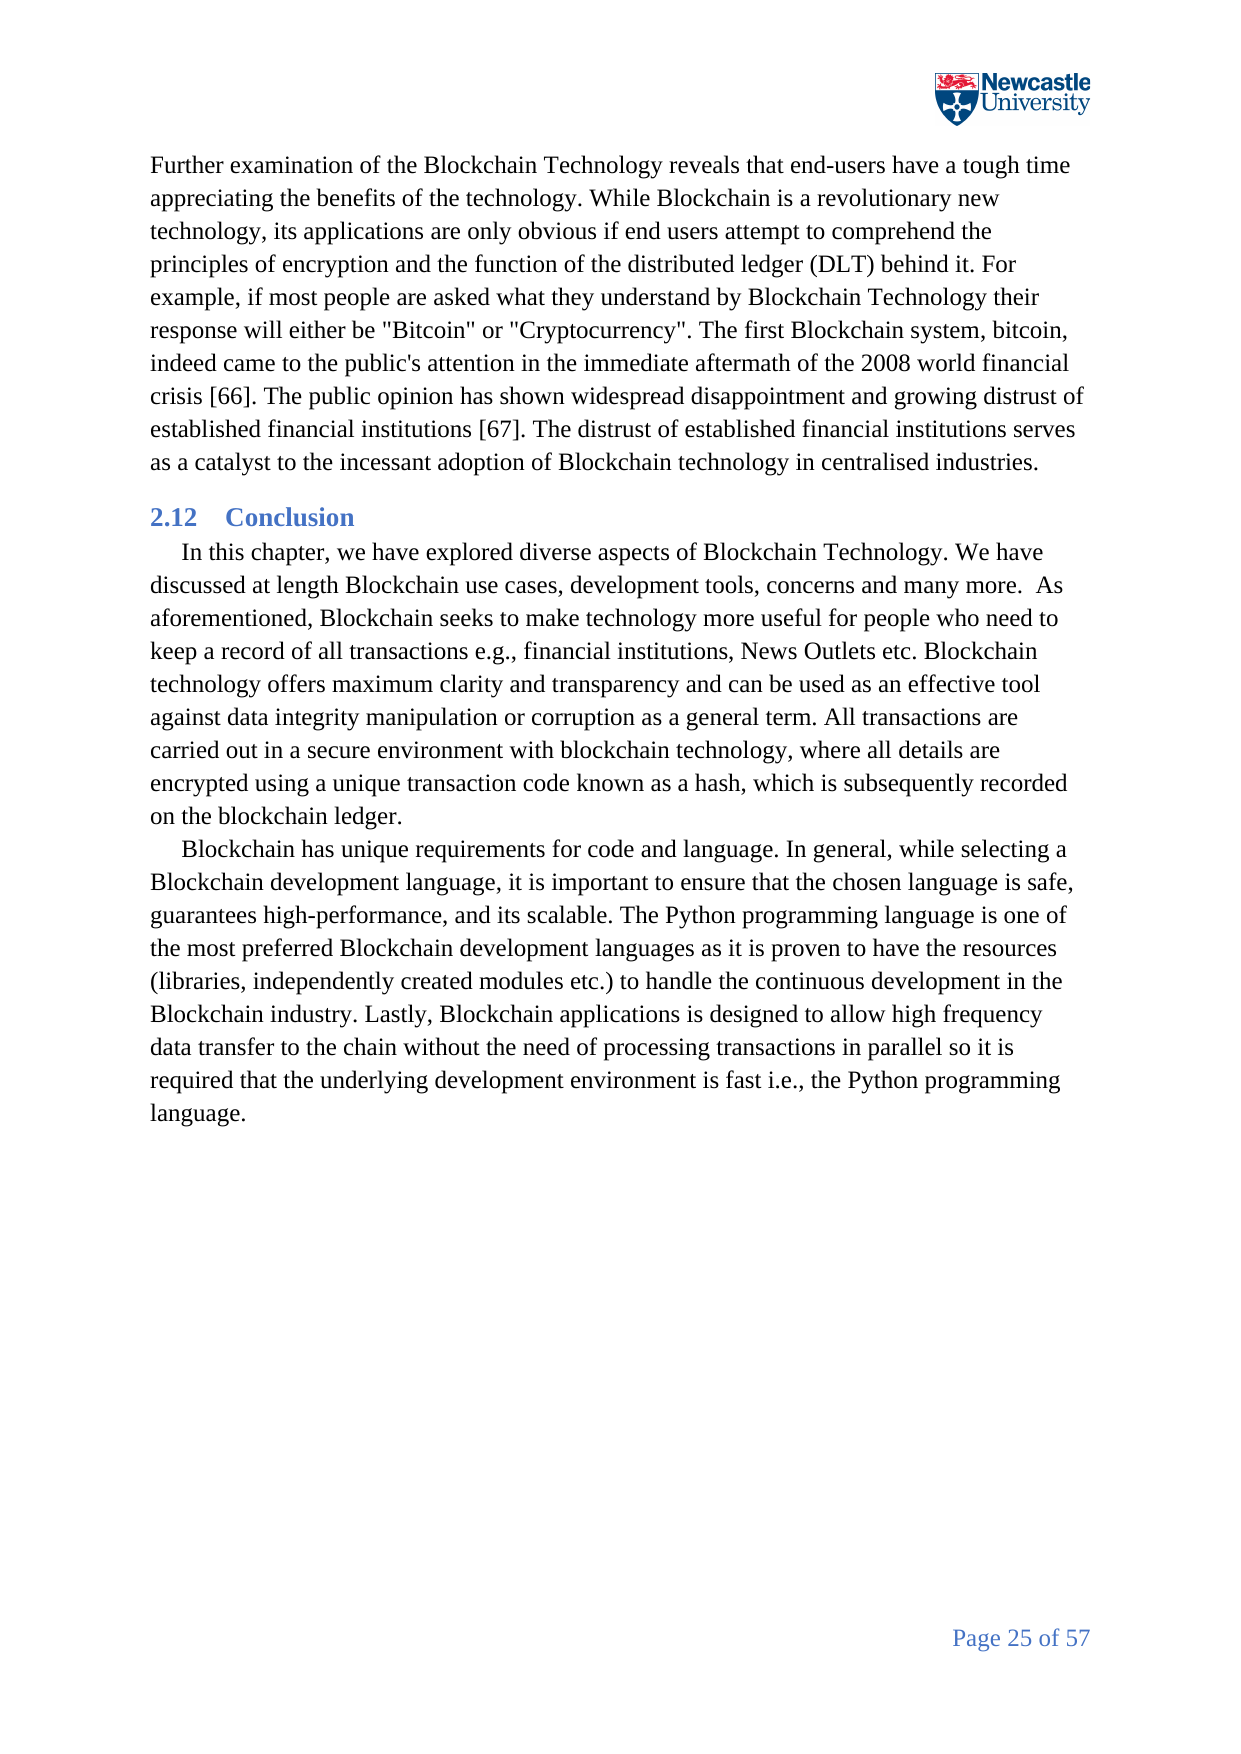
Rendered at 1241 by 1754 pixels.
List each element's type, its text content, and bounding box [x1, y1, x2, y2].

picture [935, 73, 1091, 126]
subtitle 2.12 Conclusion [150, 501, 1090, 532]
text Further examination of the Blockchain Technology reveals that end-users have a tough time appreciating the benefits of the technology. While Blockchain is a revolutionary new technology, its applications are only obvious if end users attempt to comprehend the principles of encryption and the function of the distributed ledger (DLT) behind it. For example, if most people are asked what they understand by Blockchain Technology their response will either be "Bitcoin" or "Cryptocurrency". The first Blockchain system, bitcoin, indeed came to the public's attention in the immediate aftermath of the 2008 world financial crisis. The public opinion has shown widespread disappointment and growing distrust of established financial institutions. The distrust of established financial institutions serves as a catalyst to the incessant adoption of Blockchain technology in centralised industries. [150, 150, 1090, 476]
text In this chapter, we have explored diverse aspects of Blockchain Technology. We have discussed at length Blockchain use cases, development tools, concerns and many more. As aforementioned, Blockchain seeks to make technology more useful for people who need to keep a record of all transactions e.g., financial institutions, News Outlets etc. Blockchain technology offers maximum clarity and transparency and can be used as an effective tool against data integrity manipulation or corruption as a general term. All transactions are carried out in a secure environment with blockchain technology, where all details are encrypted using a unique transaction code known as a hash, which is subsequently recorded on the blockchain ledger. [150, 537, 1090, 830]
text Blockchain has unique requirements for code and language. In general, while selecting a Blockchain development language, it is important to ensure that the chosen language is safe, guarantees high-performance, and its scalable. The Python programming language is one of the most preferred Blockchain development languages as it is proven to have the resources (libraries, independently created modules etc.) to handle the continuous development in the Blockchain industry. Lastly, Blockchain applications is designed to allow high frequency data transfer to the chain without the need of processing transactions in parallel so it is required that the underlying development environment is fast i.e., the Python programming language. [150, 834, 1090, 1127]
